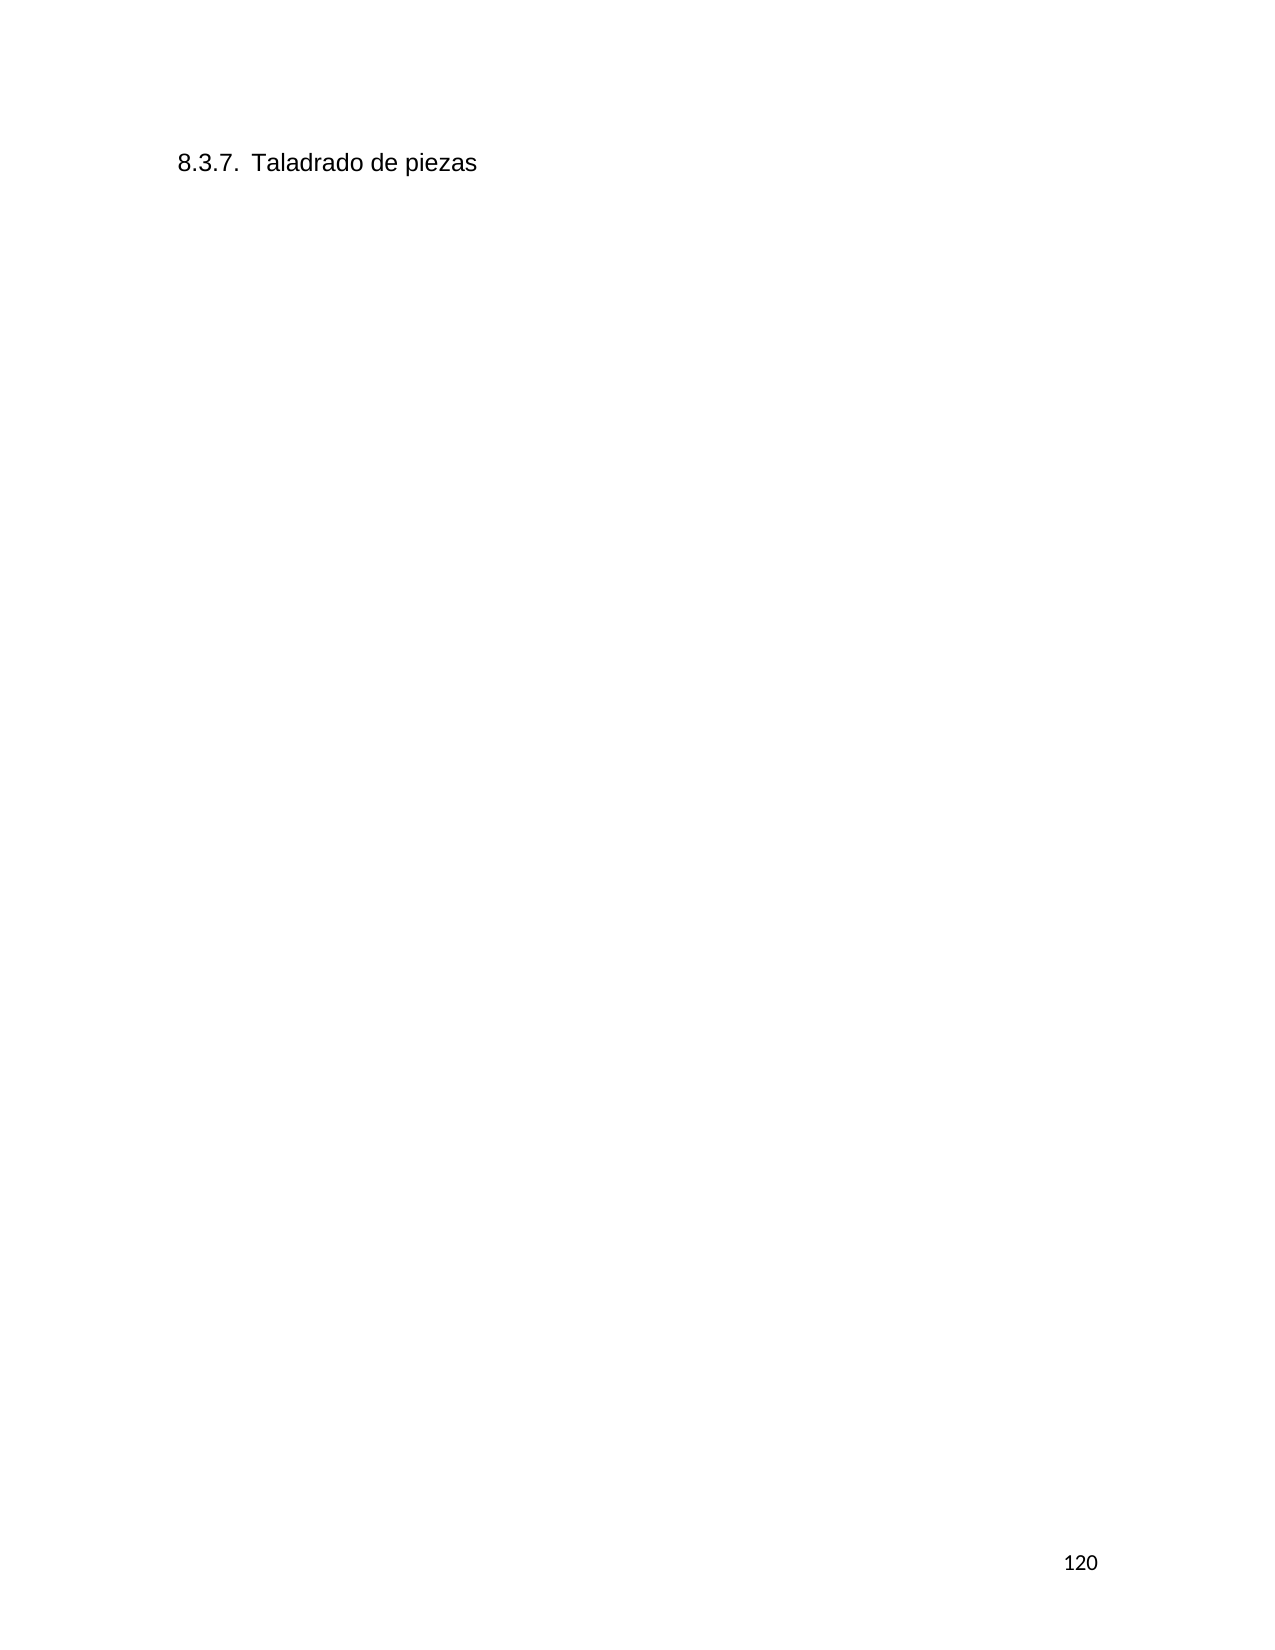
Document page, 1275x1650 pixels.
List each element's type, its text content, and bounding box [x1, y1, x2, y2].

text Taladrado de piezas [177, 148, 1098, 176]
